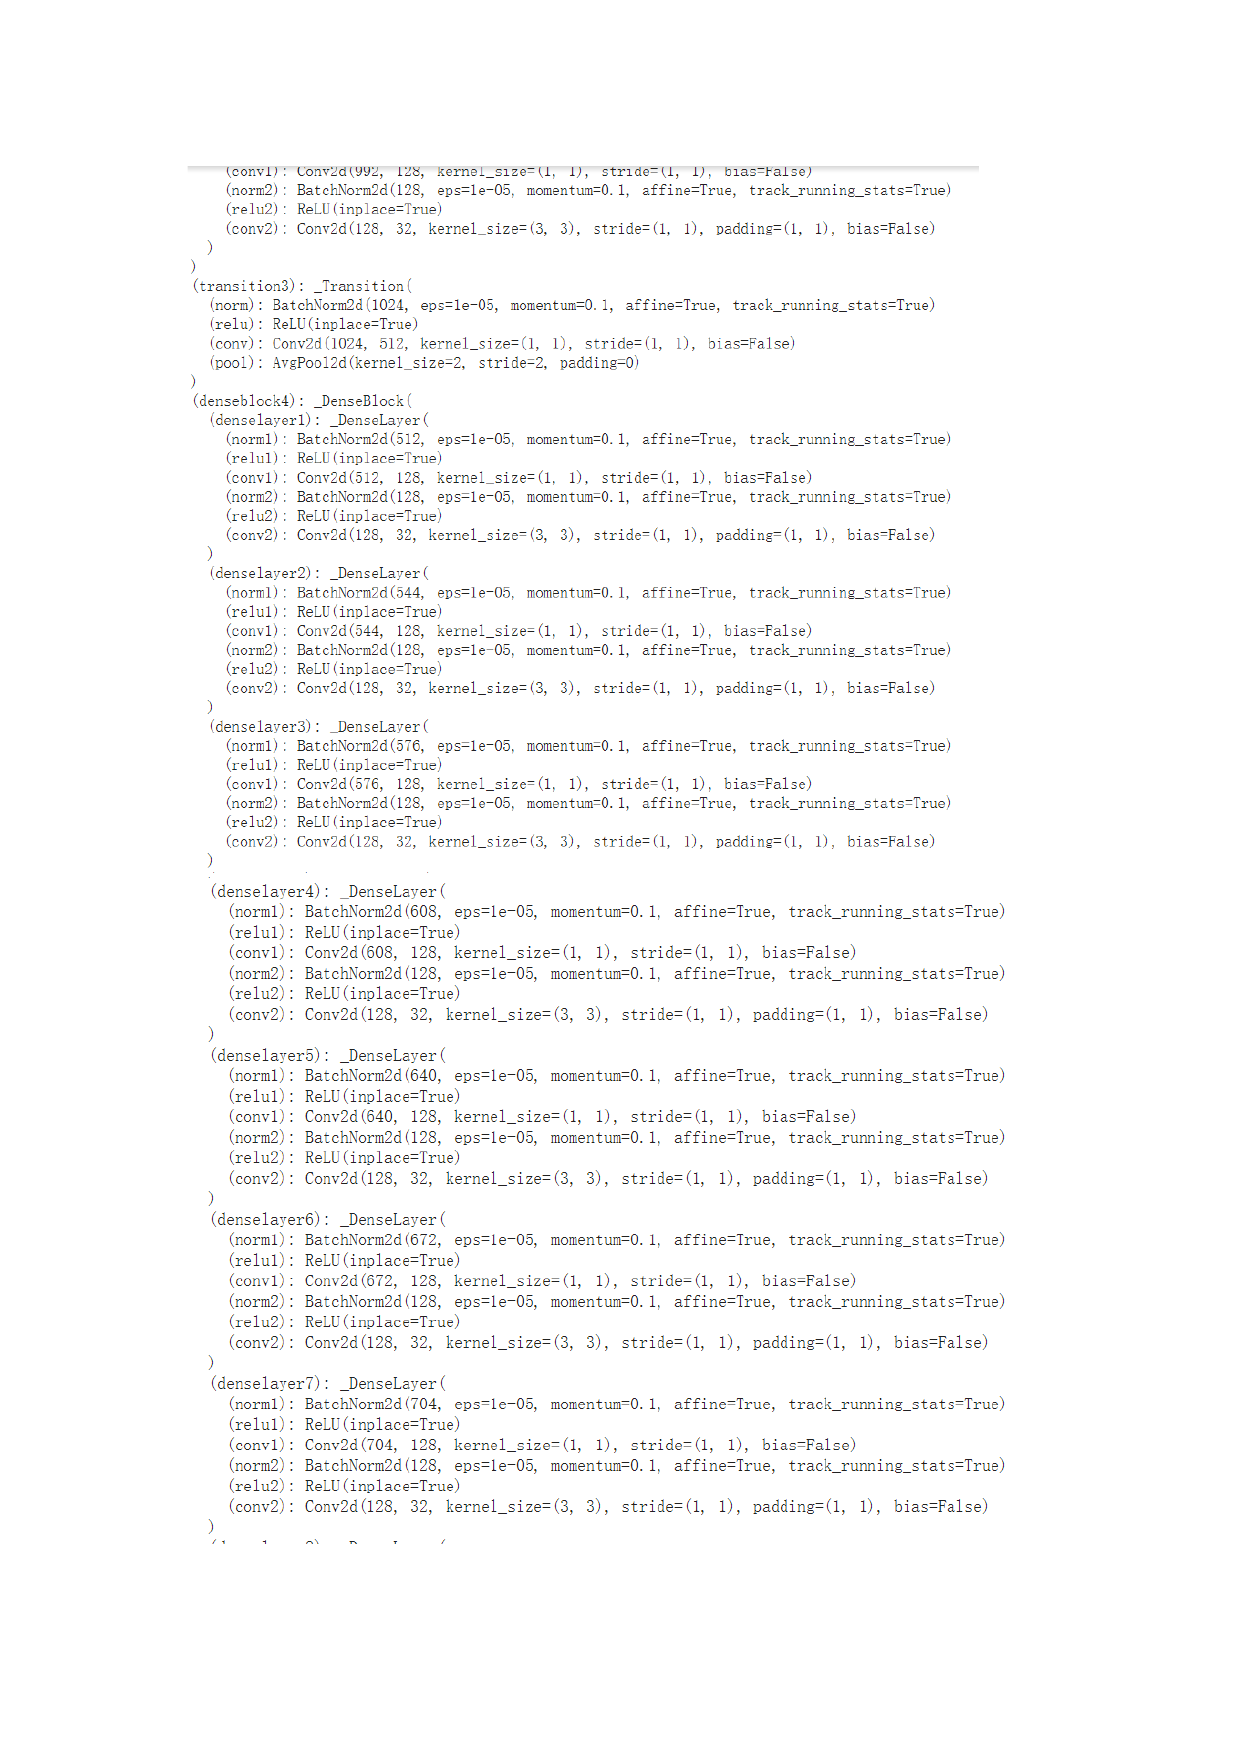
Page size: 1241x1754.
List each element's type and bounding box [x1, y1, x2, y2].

picture [187, 164, 979, 873]
picture [187, 877, 1033, 1544]
